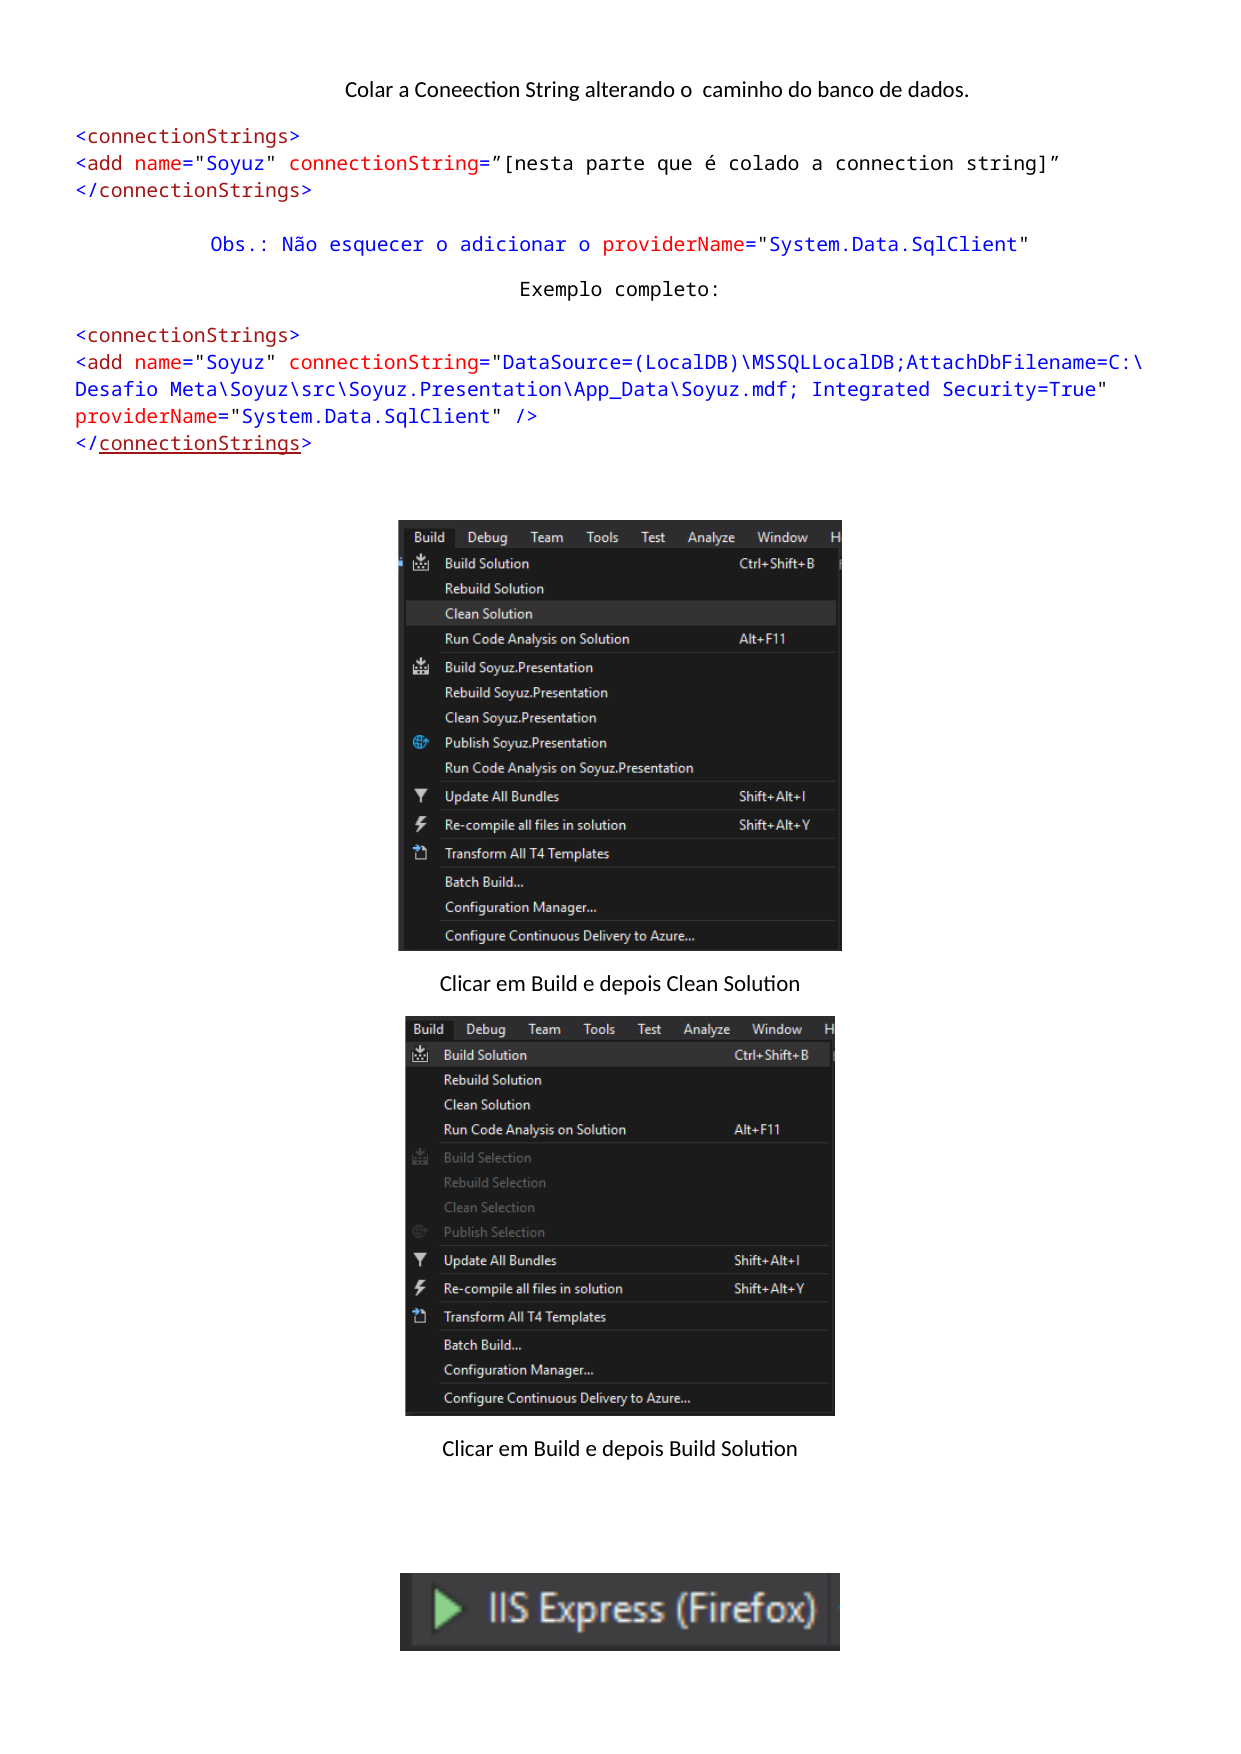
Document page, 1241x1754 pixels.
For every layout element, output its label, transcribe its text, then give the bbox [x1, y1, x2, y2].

text <add name="Soyuz" connectionString="DataSource=(LocalDB)\MSSQLLocalDB;AttachDbFilename=C:\Desafio Meta\Soyuz\src\Soyuz.Presentation\App_Data\Soyuz.mdf; Integrated Security=True" providerName="System.Data.SqlClient" /> [75, 348, 1165, 429]
text <connectionStrings> [75, 321, 1165, 348]
text </connectionStrings> [75, 429, 1165, 456]
text Obs.: Não esquecer o adicionar o providerName="System.Data.SqlClient" [75, 230, 1165, 257]
text Clicar em Build e depois Clean Solution [75, 969, 1165, 997]
text <connectionStrings> [75, 122, 1165, 149]
picture [405, 1016, 835, 1416]
text Exemplo completo: [75, 276, 1165, 302]
picture [398, 520, 842, 951]
text </connectionStrings> [75, 176, 1165, 203]
text <add name="Soyuz" connectionString=”[nesta parte que é colado a connection string]” [75, 149, 1165, 176]
list Colar a Coneection String alterando o caminho do banco de dados. [150, 75, 1165, 103]
text Clicar em Build e depois Build Solution [75, 1434, 1165, 1462]
picture [400, 1573, 840, 1651]
